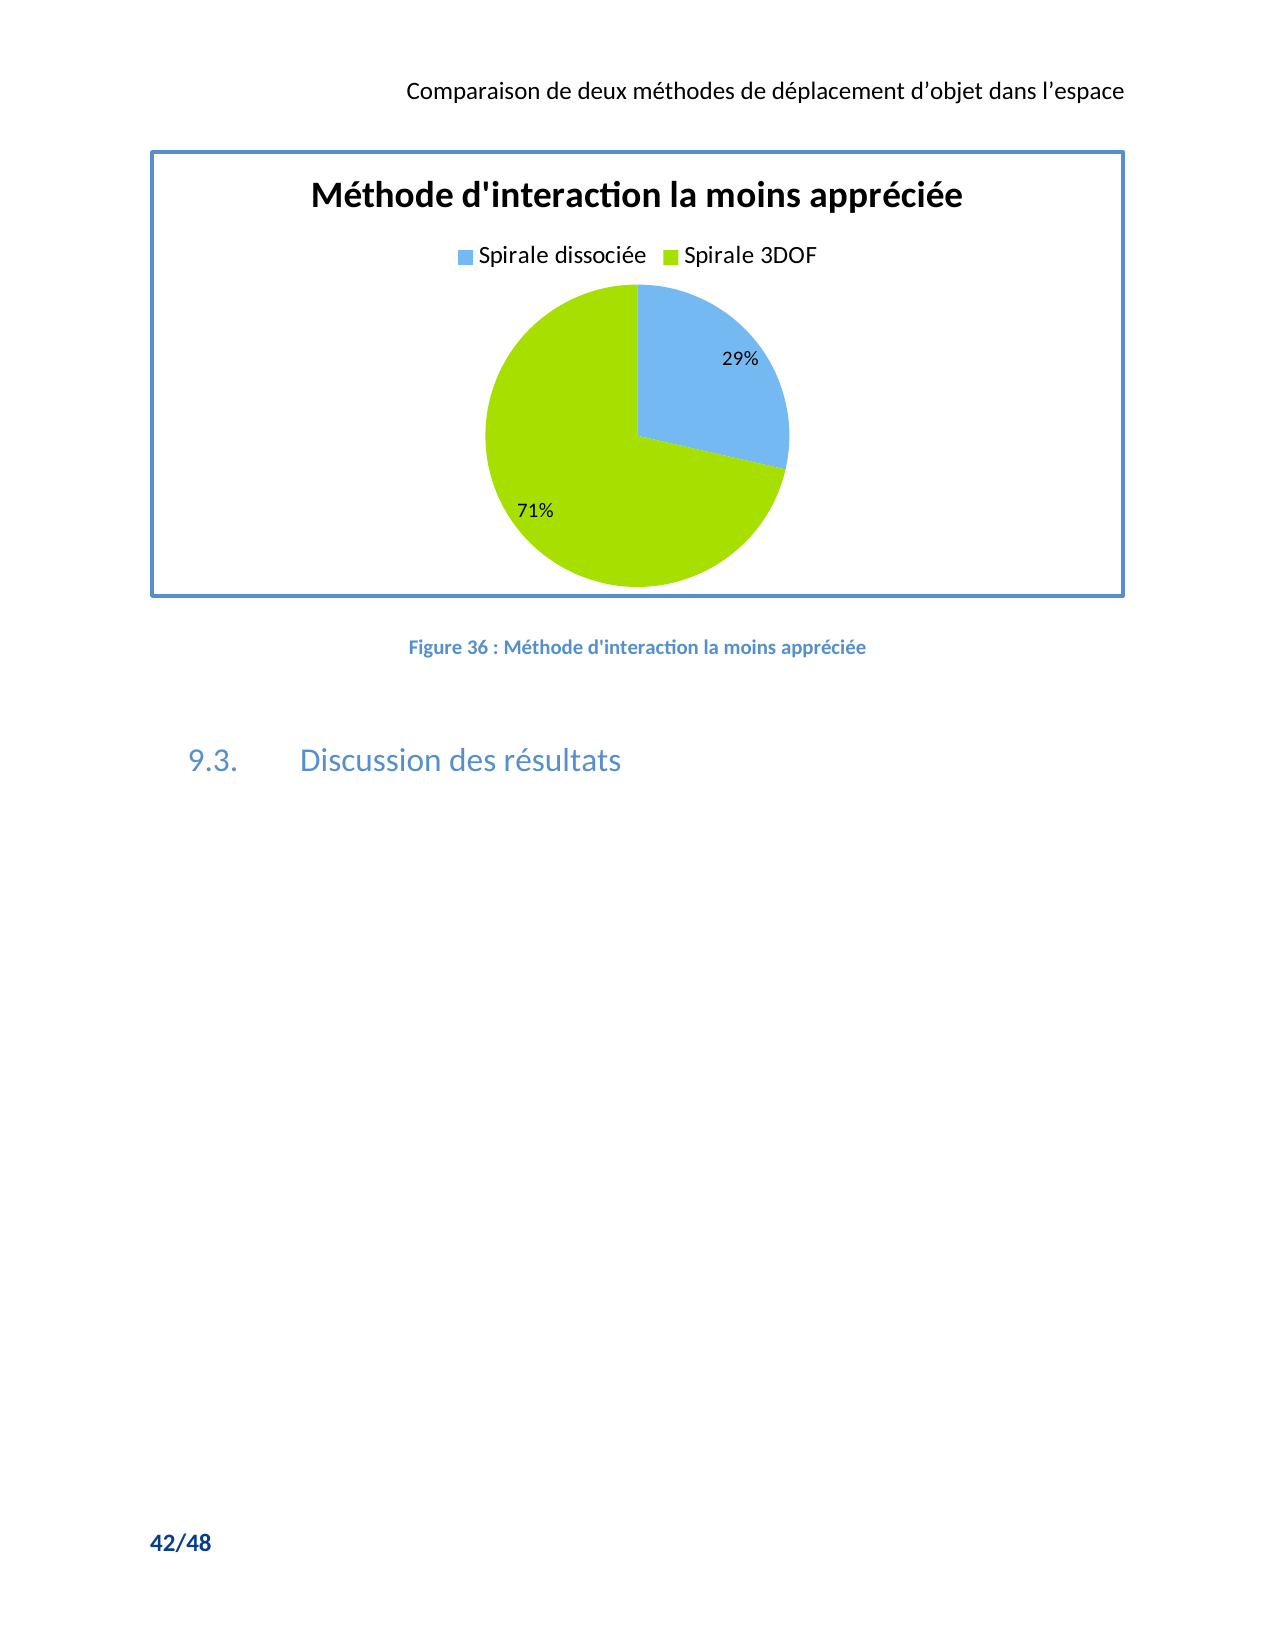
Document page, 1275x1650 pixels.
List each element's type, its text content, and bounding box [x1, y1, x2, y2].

subtitle Discussion des résultats [187, 739, 1125, 779]
text Figure 36 : Méthode d'interaction la moins appréciée [150, 634, 1125, 659]
